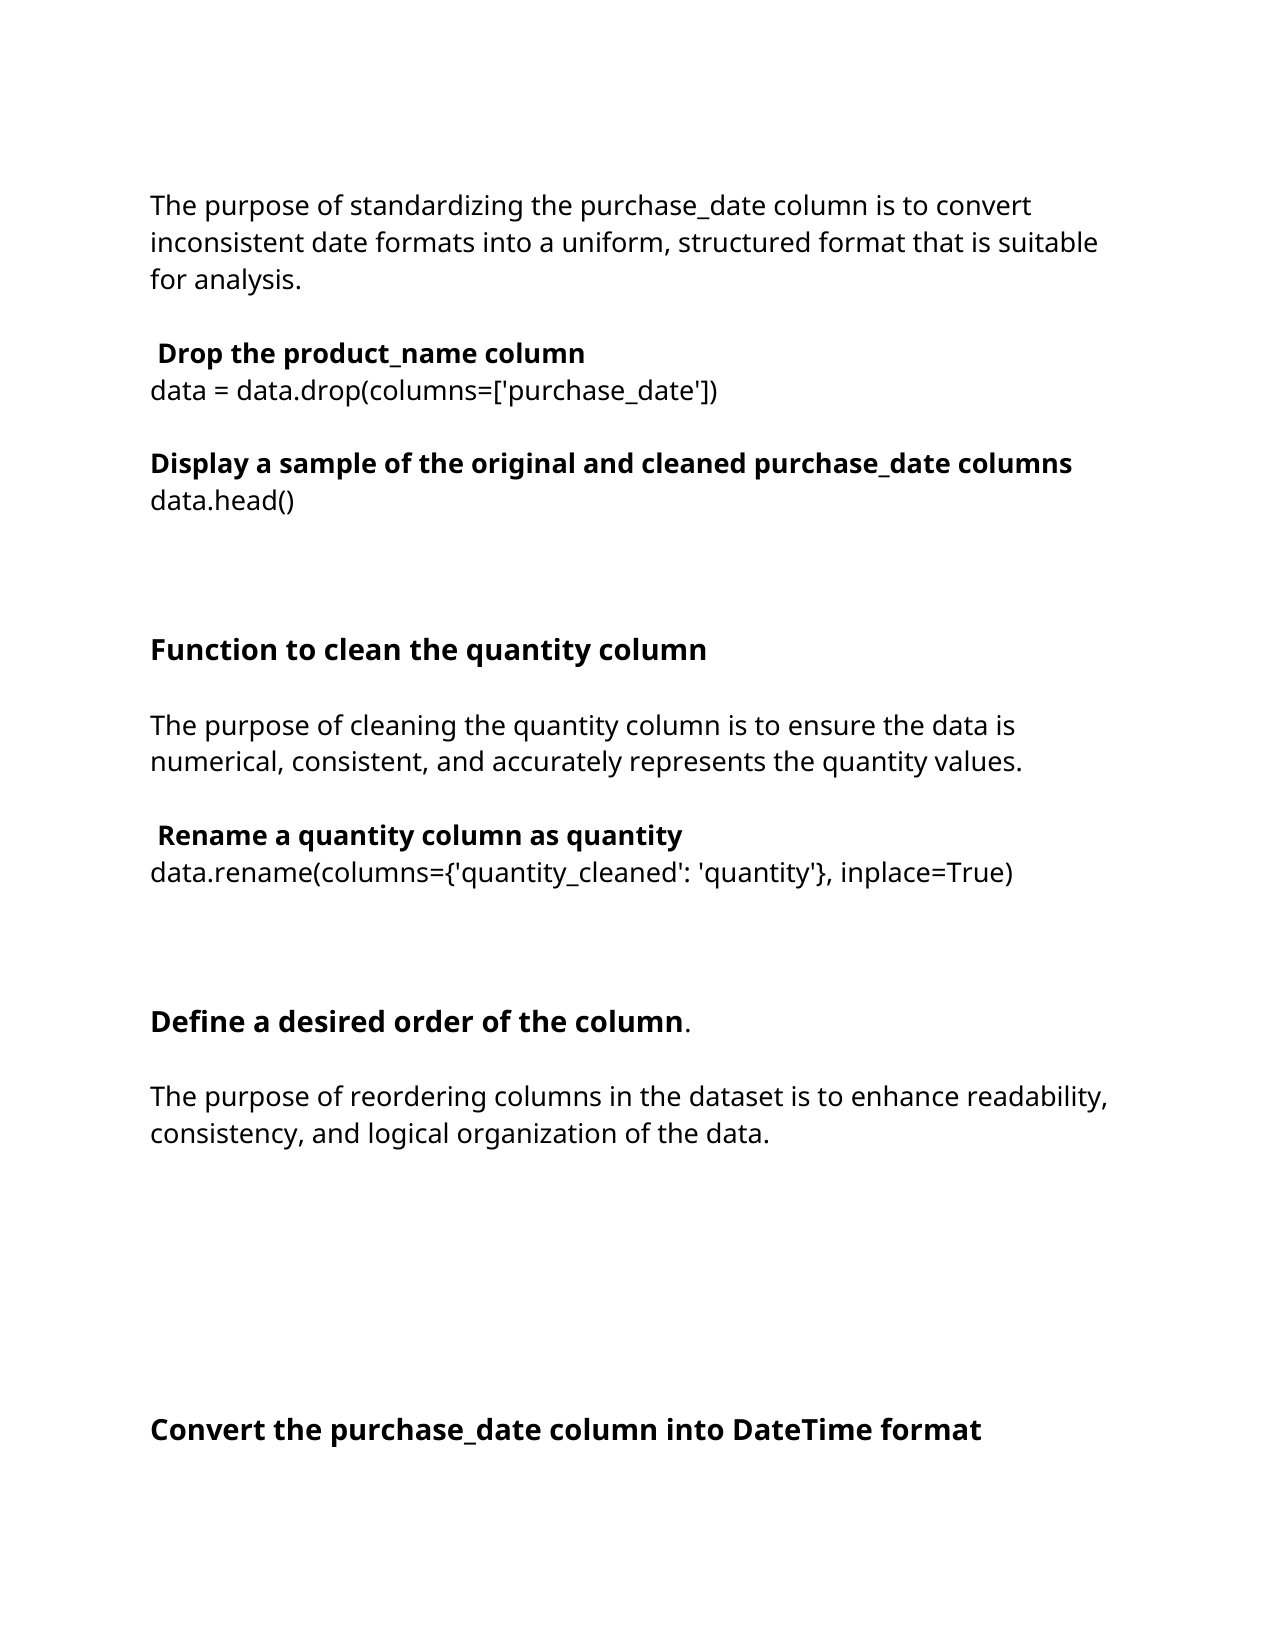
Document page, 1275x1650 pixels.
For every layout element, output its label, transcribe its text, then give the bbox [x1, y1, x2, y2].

text Convert the purchase_date column into DateTime format [150, 1409, 1125, 1449]
text The purpose of cleaning the quantity column is to ensure the data is numerical, consistent, and accurately represents the quantity values. [150, 706, 1125, 780]
text Define a desired order of the column. [150, 1001, 1125, 1041]
text data.rename(columns={'quantity_cleaned': 'quantity'}, inplace=True) [150, 853, 1125, 890]
text Display a sample of the original and cleaned purchase_date columns [150, 445, 1125, 482]
text The purpose of standardizing the purchase_date column is to convert inconsistent date formats into a uniform, structured format that is suitable for analysis. [150, 187, 1125, 297]
text Function to clean the quantity column [150, 629, 1125, 669]
text Drop the product_name column [150, 334, 1125, 371]
text data.head() [150, 482, 1125, 519]
text The purpose of reordering columns in the dataset is to enhance readability, consistency, and logical organization of the data. [150, 1077, 1125, 1151]
text Rename a quantity column as quantity [150, 817, 1125, 853]
text data = data.drop(columns=['purchase_date']) [150, 371, 1125, 408]
